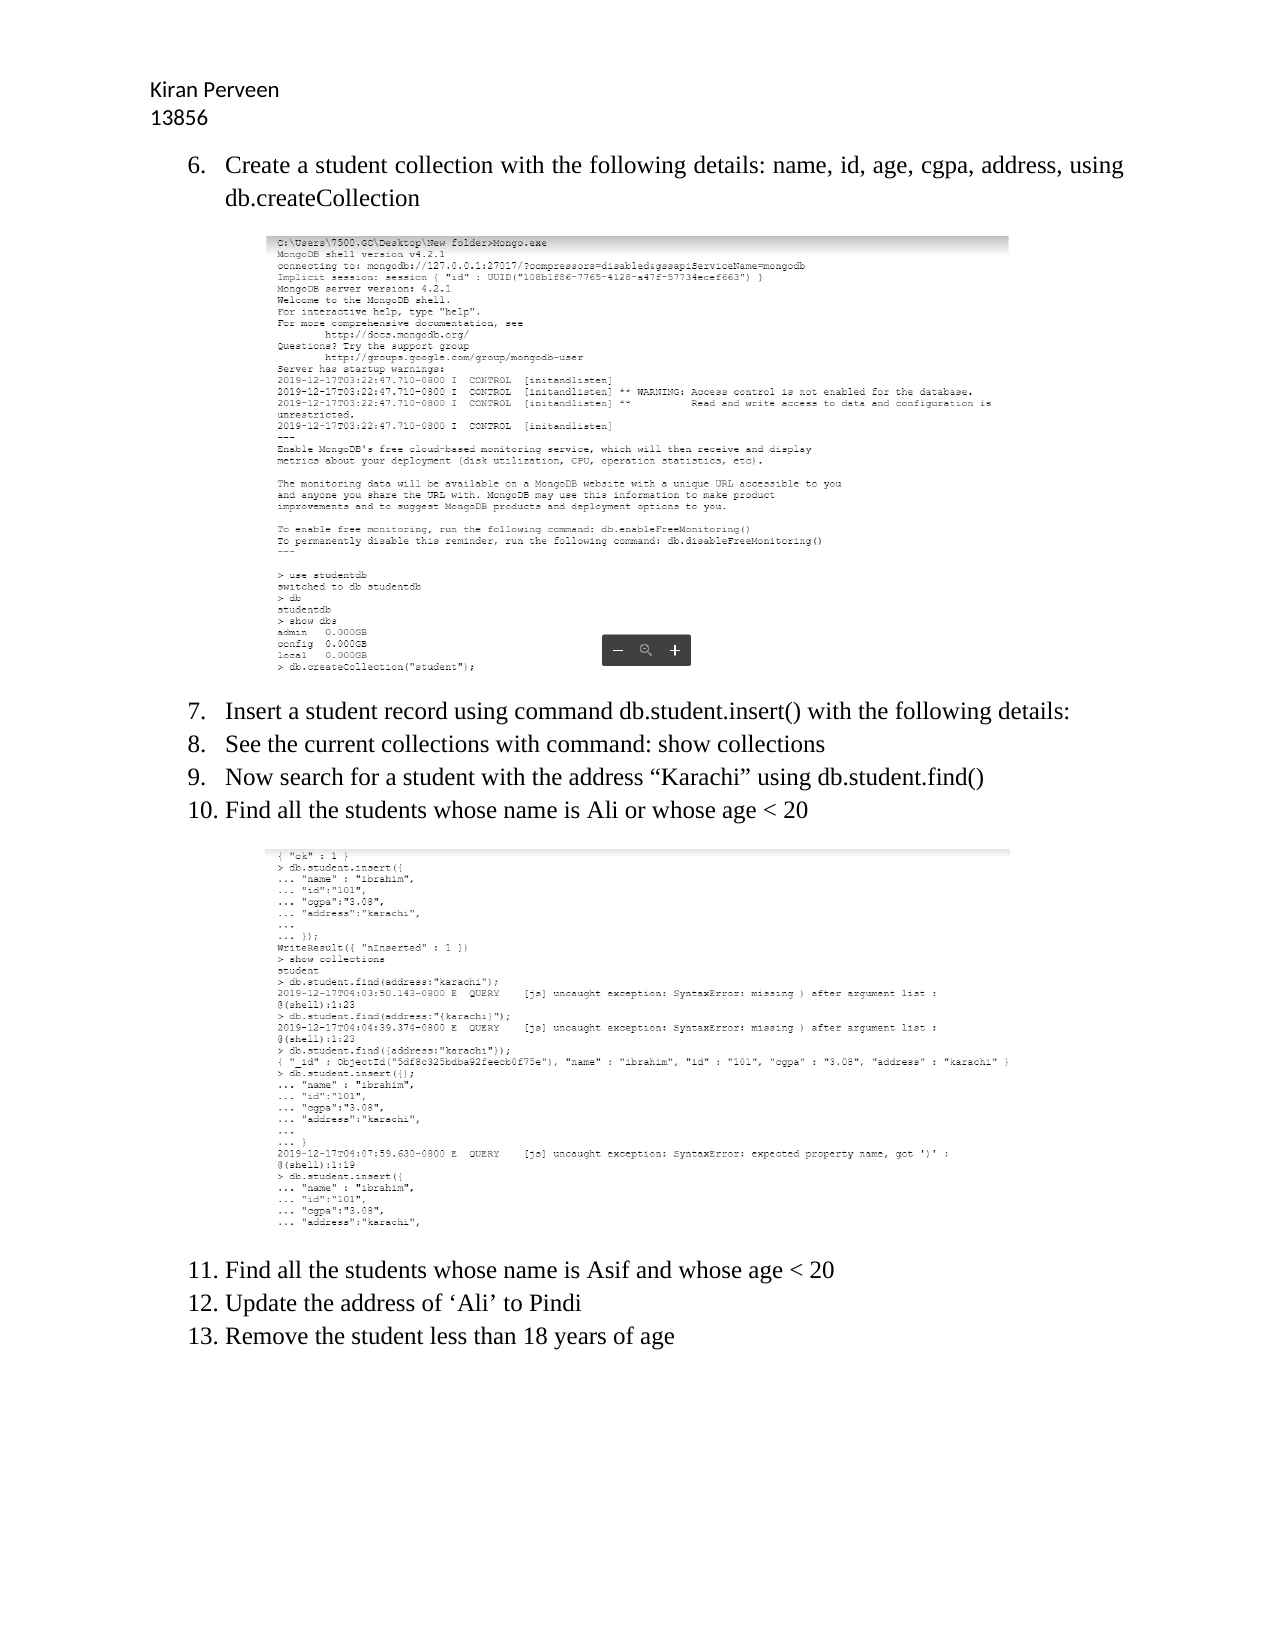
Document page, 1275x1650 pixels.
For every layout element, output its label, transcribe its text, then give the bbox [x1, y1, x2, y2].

picture [265, 849, 1011, 1231]
list Find all the students whose name is Asif and whose age < 20 [187, 1255, 1125, 1284]
list Update the address of ‘Ali’ to Pindi [187, 1288, 1125, 1317]
list See the current collections with command: show collections [187, 729, 1125, 758]
list Create a student collection with the following details: name, id, age, cgpa, address, using db.createCollection [187, 150, 1125, 212]
list Insert a student record using command db.student.insert() with the following details: [187, 696, 1125, 725]
picture [266, 236, 1009, 672]
list Now search for a student with the address “Karachi” using db.student.find() [187, 762, 1125, 791]
list Remove the student less than 18 years of age [187, 1321, 1125, 1350]
list Find all the students whose name is Ali or whose age < 20 [187, 795, 1125, 824]
